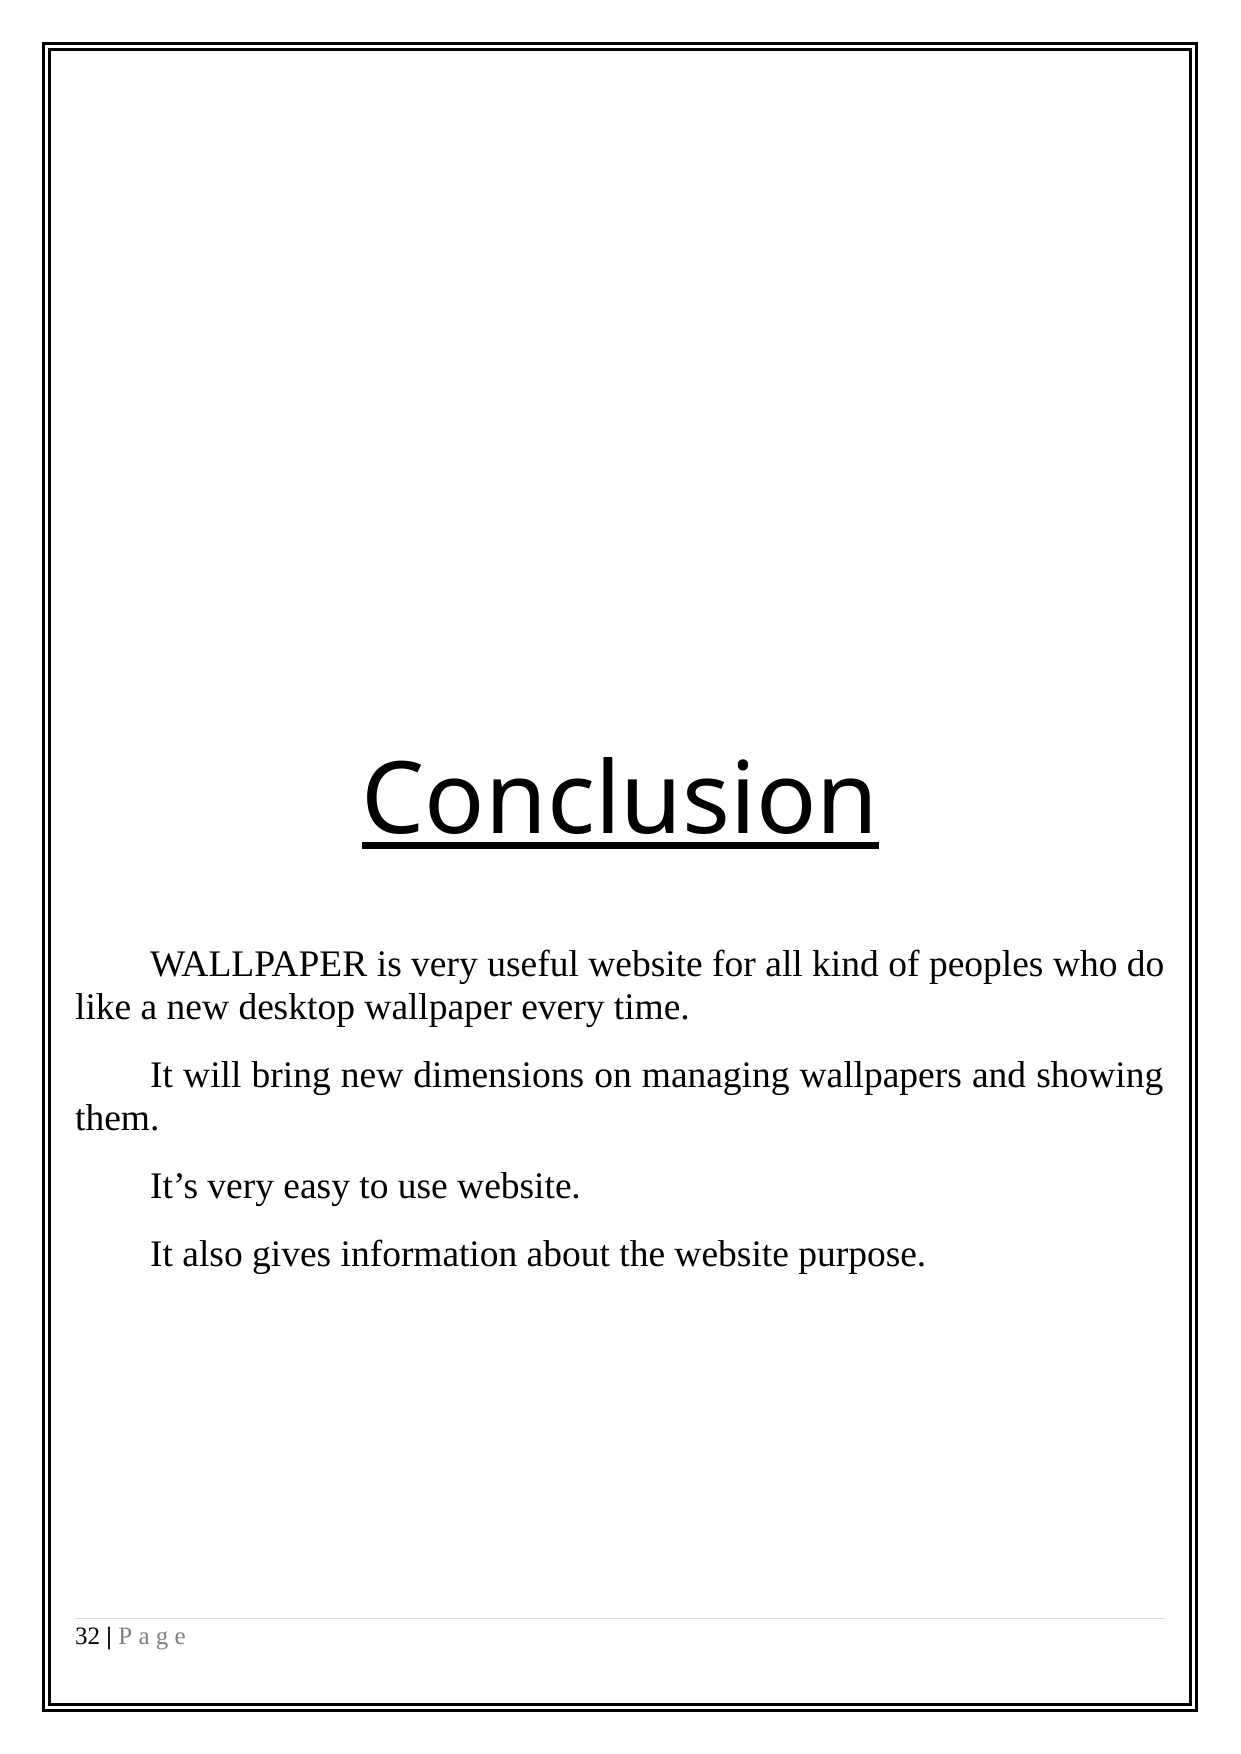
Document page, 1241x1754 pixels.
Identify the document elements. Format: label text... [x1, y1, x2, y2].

subtitle WALLPAPER is very useful website for all kind of peoples who do like a new desktop wallpaper every time. [75, 941, 1165, 1027]
text Conclusion [75, 727, 1165, 863]
subtitle It also gives information about the website purpose. [75, 1232, 1165, 1275]
subtitle It’s very easy to use website. [75, 1163, 1165, 1207]
subtitle It will bring new dimensions on managing wallpapers and showing them. [75, 1052, 1165, 1138]
